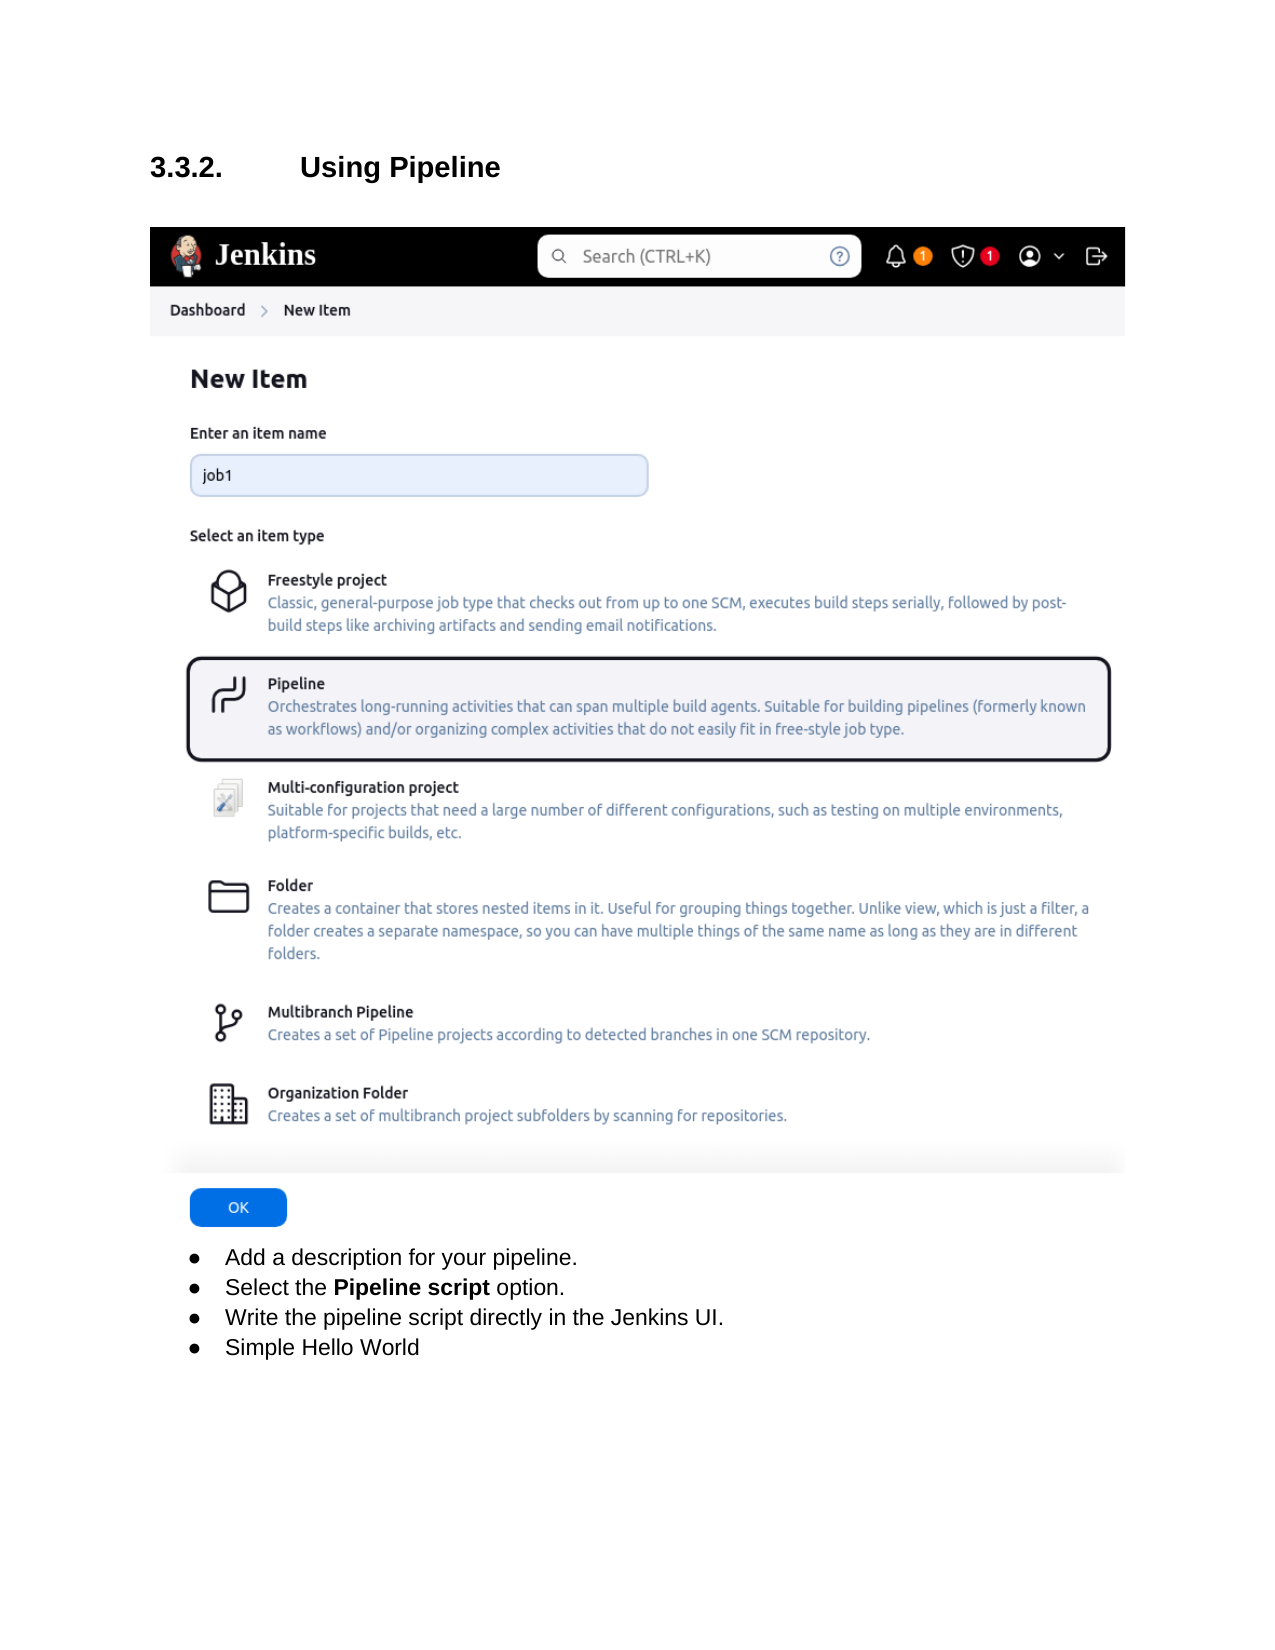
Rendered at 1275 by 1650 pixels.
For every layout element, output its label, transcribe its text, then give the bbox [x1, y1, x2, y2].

list Write the pipeline script directly in the Jenkins UI. [187, 1304, 1125, 1330]
subtitle 3.3.2. Using Pipeline [150, 150, 1125, 183]
list Add a description for your pipeline. [187, 1243, 1125, 1270]
picture [150, 227, 1125, 1240]
list Select the Pipeline script option. [187, 1274, 1125, 1300]
list Simple Hello World [187, 1334, 1125, 1360]
